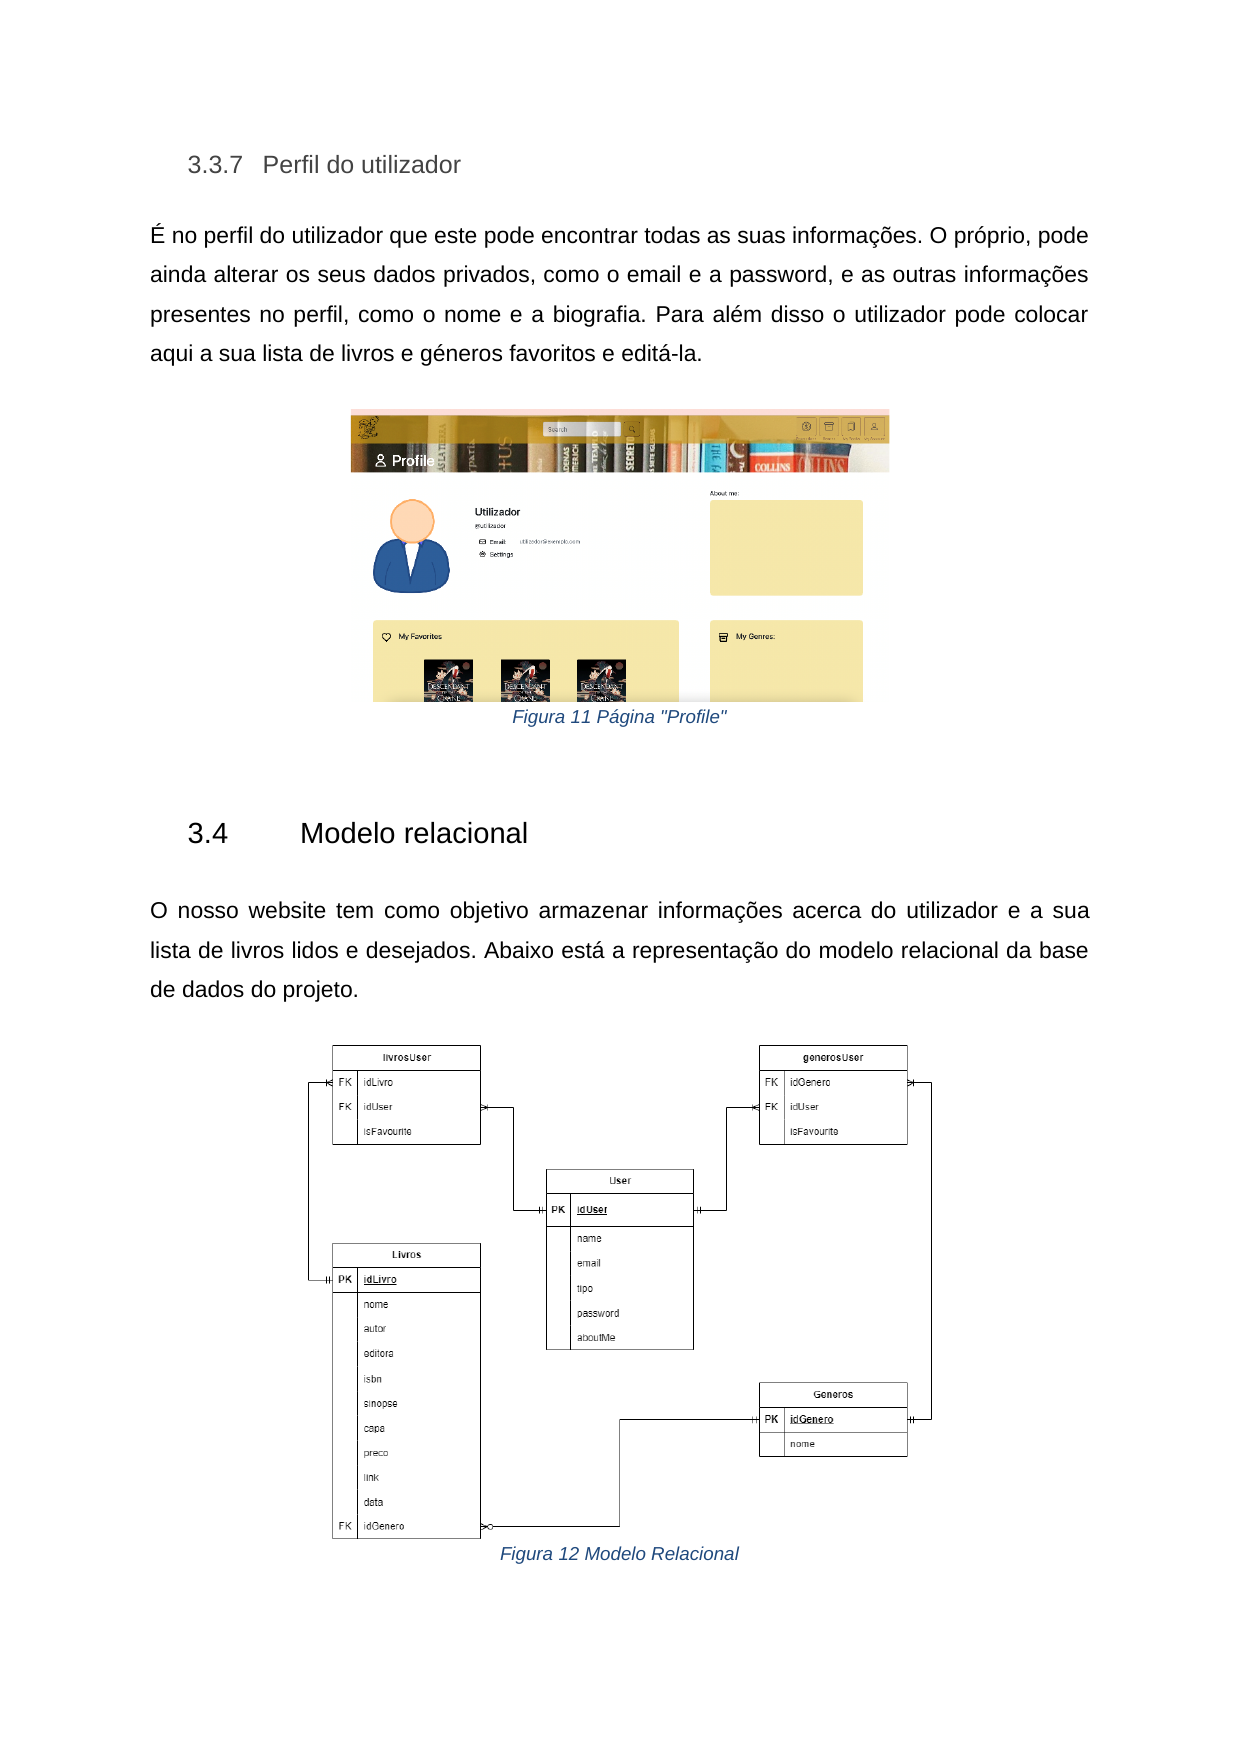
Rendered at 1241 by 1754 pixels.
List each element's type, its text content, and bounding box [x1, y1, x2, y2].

subtitle Perfil do utilizador [187, 150, 1090, 179]
text Figura 12 Modelo Relacional [150, 1543, 1090, 1564]
picture [350, 409, 890, 702]
text O nosso website tem como objetivo armazenar informações acerca do utilizador e a sua lista de livros lidos e desejados. Abaixo está a representação do modelo relacional da base de dados do projeto. [150, 897, 1090, 1002]
text Figura 11 Página "Profile" [150, 706, 1090, 727]
subtitle Modelo relacional [187, 816, 1090, 849]
text É no perfil do utilizador que este pode encontrar todas as suas informações. O próprio, pode ainda alterar os seus dados privados, como o email e a password, e as outras informações presentes no perfil, como o nome e a biografia. Para além disso o utilizador pode colocar aqui a sua lista de livros e géneros favoritos e editá-la. [150, 222, 1090, 366]
picture [301, 1045, 939, 1539]
